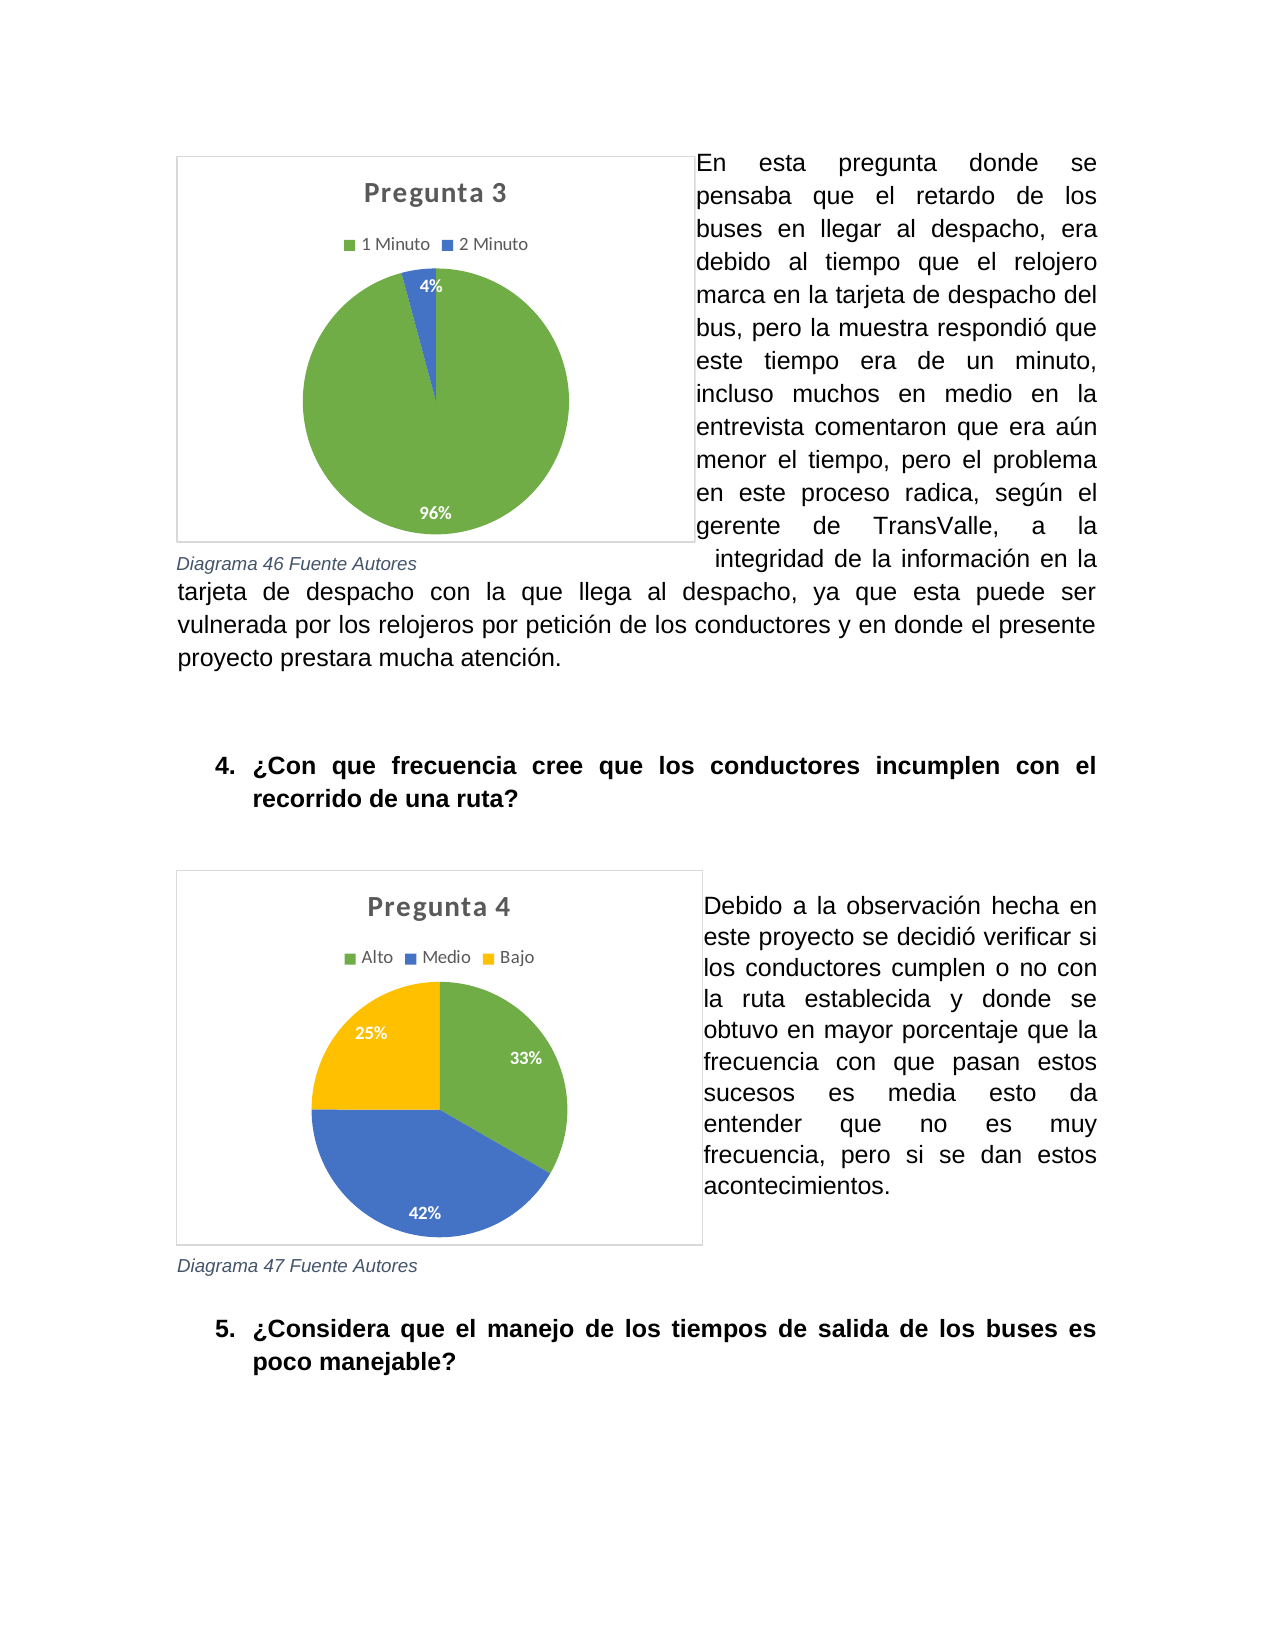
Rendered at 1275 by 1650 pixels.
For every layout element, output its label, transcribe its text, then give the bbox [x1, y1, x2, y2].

text Debido a la observación hecha en este proyecto se decidió verificar si los conductores cumplen o no con la ruta establecida y donde se obtuvo en mayor porcentaje que la frecuencia con que pasan estos sucesos es media esto da entender que no es muy frecuencia, pero si se dan estos acontecimientos. [703, 891, 1098, 1199]
list ¿Con que frecuencia cree que los conductores incumplen con el recorrido de una ruta? [215, 751, 1098, 812]
list ¿Considera que el manejo de los tiempos de salida de los buses es poco manejable? [215, 1314, 1098, 1376]
text En esta pregunta donde se pensaba que el retardo de los buses en llegar al despacho, era debido al tiempo que el relojero marca en la tarjeta de despacho del bus, pero la muestra respondió que este tiempo era de un minuto, incluso muchos en medio en la entrevista comentaron que era aún menor el tiempo, pero el problema en este proceso radica, según el gerente de TransValle, a la integridad de la información en la tarjeta de despacho con la que llega al despacho, ya que esta puede ser vulnerada por los relojeros por petición de los conductores y en donde el presente proyecto prestara mucha atención. [177, 148, 1098, 672]
